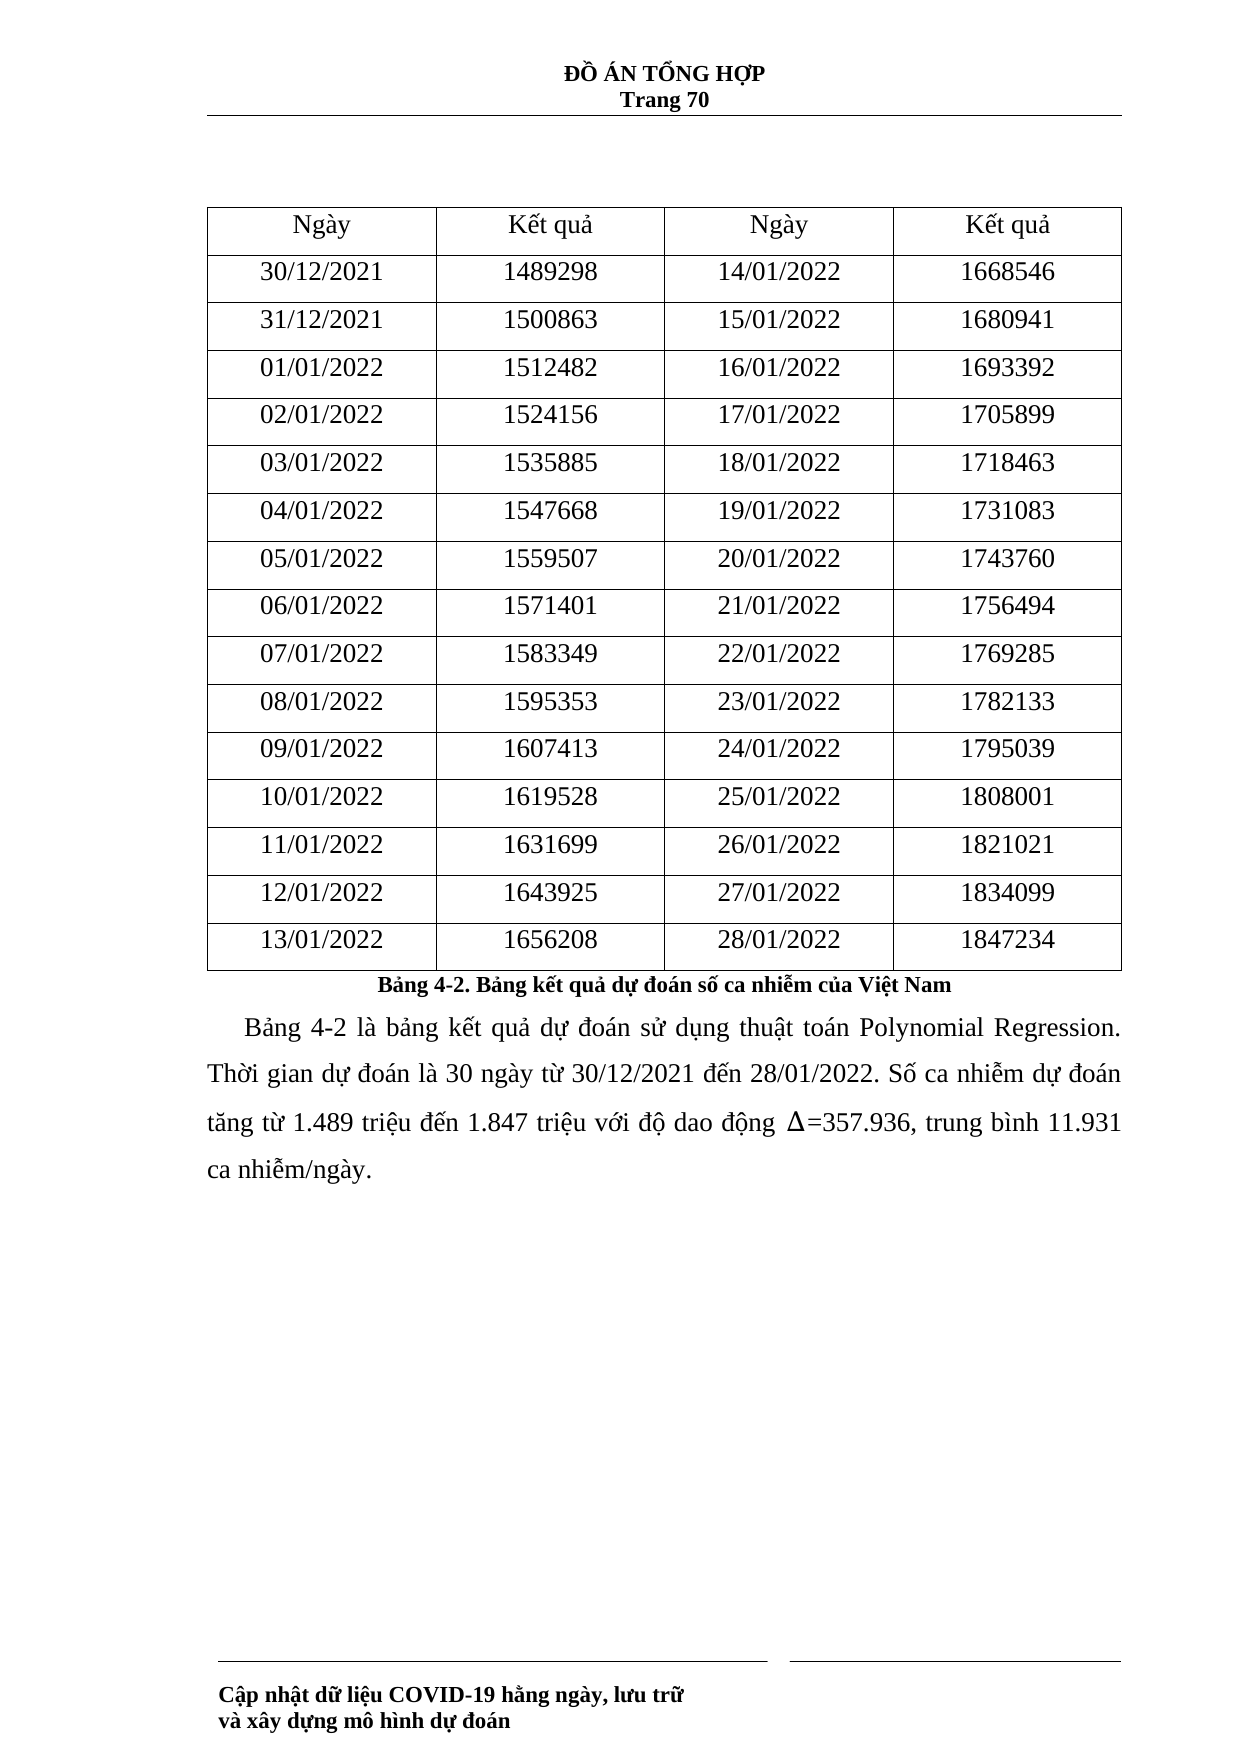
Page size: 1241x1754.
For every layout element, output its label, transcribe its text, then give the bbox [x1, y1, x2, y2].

table_cell 1656208 [437, 924, 664, 970]
table_cell 14/01/2022 [665, 256, 893, 302]
table_cell 1847234 [894, 924, 1121, 970]
table_cell 1782133 [894, 685, 1121, 732]
table_cell 1668546 [894, 256, 1121, 302]
table_cell 1607413 [437, 733, 664, 779]
table_cell 12/01/2022 [208, 876, 436, 922]
table_cell 01/01/2022 [208, 351, 436, 398]
table_cell 17/01/2022 [665, 399, 893, 445]
table_cell 28/01/2022 [665, 924, 893, 970]
text Bảng -. Bảng kết quả dự đoán số ca nhiễm của Việt Nam [207, 971, 1122, 997]
table_cell 13/01/2022 [208, 924, 436, 970]
table_cell 07/01/2022 [208, 637, 436, 684]
table_cell 22/01/2022 [665, 637, 893, 684]
table_cell 23/01/2022 [665, 685, 893, 732]
table_cell 1680941 [894, 303, 1121, 350]
table_cell 1489298 [437, 256, 664, 302]
table_cell 21/01/2022 [665, 590, 893, 636]
table_cell 1631699 [437, 828, 664, 875]
table_cell 1743760 [894, 542, 1121, 588]
table_cell 02/01/2022 [208, 399, 436, 445]
table_cell 11/01/2022 [208, 828, 436, 875]
table_cell 31/12/2021 [208, 303, 436, 350]
table_cell 1619528 [437, 780, 664, 827]
table_cell 30/12/2021 [208, 256, 436, 302]
text Bảng 4-2 là bảng kết quả dự đoán sử dụng thuật toán Polynomial Regression. Thời gian dự đoán là 30 ngày từ 30/12/2021 đến 28/01/2022. Số ca nhiễm dự đoán tăng từ 1.489 triệu đến 1.847 triệu với độ dao động ∆=357.936, trung bình 11.931 ca nhiễm/ngày. [207, 1011, 1122, 1184]
table_cell 1731083 [894, 494, 1121, 541]
table_cell 1769285 [894, 637, 1121, 684]
table_header Kết quả [437, 208, 664, 254]
table_cell 1595353 [437, 685, 664, 732]
table_cell 1524156 [437, 399, 664, 445]
table_cell 10/01/2022 [208, 780, 436, 827]
table_cell 1535885 [437, 446, 664, 493]
table_cell 1795039 [894, 733, 1121, 779]
table_cell 19/01/2022 [665, 494, 893, 541]
table_cell 1705899 [894, 399, 1121, 445]
table_cell 1500863 [437, 303, 664, 350]
table_cell 04/01/2022 [208, 494, 436, 541]
table_cell 1834099 [894, 876, 1121, 922]
table_cell 1808001 [894, 780, 1121, 827]
table_cell 1693392 [894, 351, 1121, 398]
table_cell 20/01/2022 [665, 542, 893, 588]
table_cell 1583349 [437, 637, 664, 684]
table_cell 18/01/2022 [665, 446, 893, 493]
table_cell 09/01/2022 [208, 733, 436, 779]
table_cell 1547668 [437, 494, 664, 541]
table_cell 06/01/2022 [208, 590, 436, 636]
table_cell 1643925 [437, 876, 664, 922]
table_cell 1571401 [437, 590, 664, 636]
table_cell 1756494 [894, 590, 1121, 636]
table_cell 1512482 [437, 351, 664, 398]
table_cell 08/01/2022 [208, 685, 436, 732]
table_cell 03/01/2022 [208, 446, 436, 493]
table_header Ngày [665, 208, 893, 254]
table_cell 24/01/2022 [665, 733, 893, 779]
table_cell 16/01/2022 [665, 351, 893, 398]
table_cell 27/01/2022 [665, 876, 893, 922]
table_header Ngày [208, 208, 436, 254]
table_cell 1821021 [894, 828, 1121, 875]
table_header Kết quả [894, 208, 1121, 254]
table_cell 1559507 [437, 542, 664, 588]
table_cell 1718463 [894, 446, 1121, 493]
table_cell 25/01/2022 [665, 780, 893, 827]
table_cell 26/01/2022 [665, 828, 893, 875]
table_cell 05/01/2022 [208, 542, 436, 588]
table_cell 15/01/2022 [665, 303, 893, 350]
